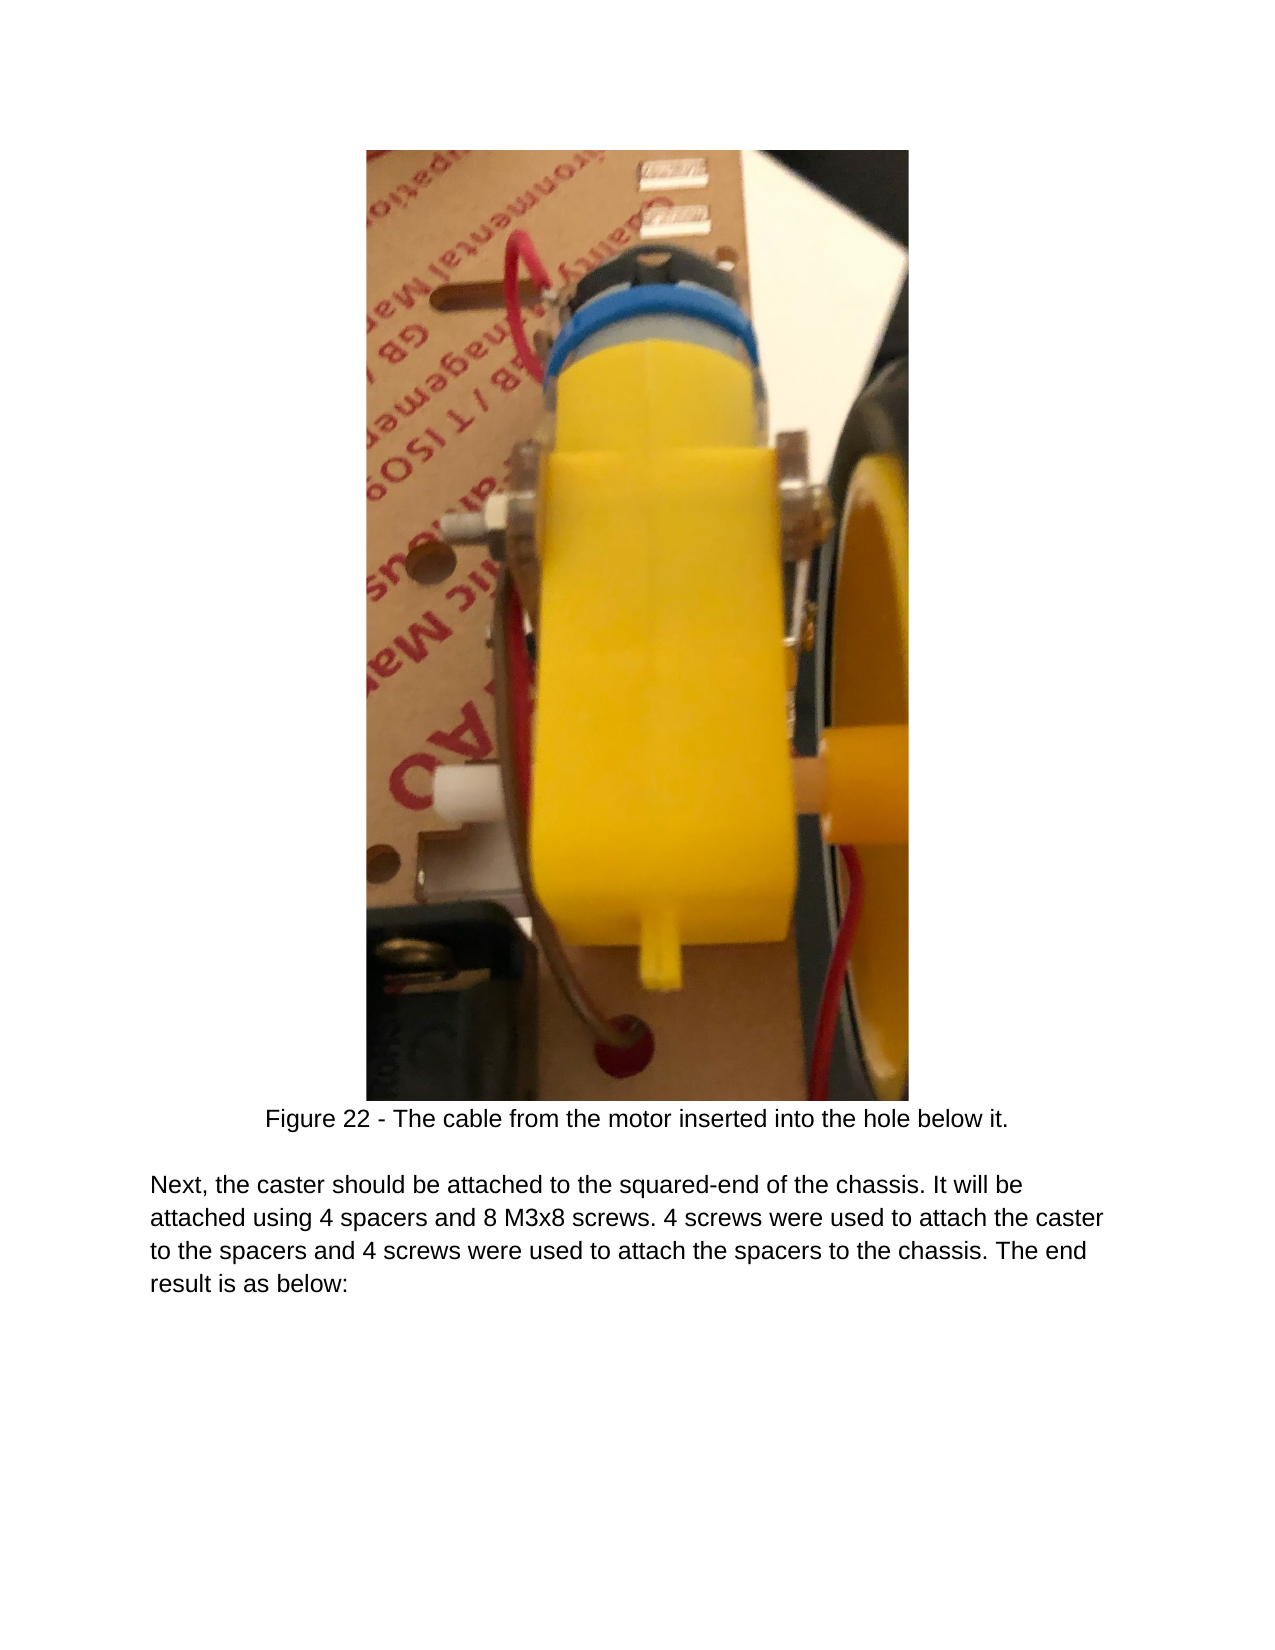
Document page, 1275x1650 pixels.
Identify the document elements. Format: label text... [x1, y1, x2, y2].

picture [366, 150, 909, 1101]
text Figure 22 - The cable from the motor inserted into the hole below it. [150, 1104, 1125, 1133]
text Next, the caster should be attached to the squared-end of the chassis. It will be attached using 4 spacers and 8 M3x8 screws. 4 screws were used to attach the caster to the spacers and 4 screws were used to attach the spacers to the chassis. The end result is as below: [150, 1170, 1125, 1298]
